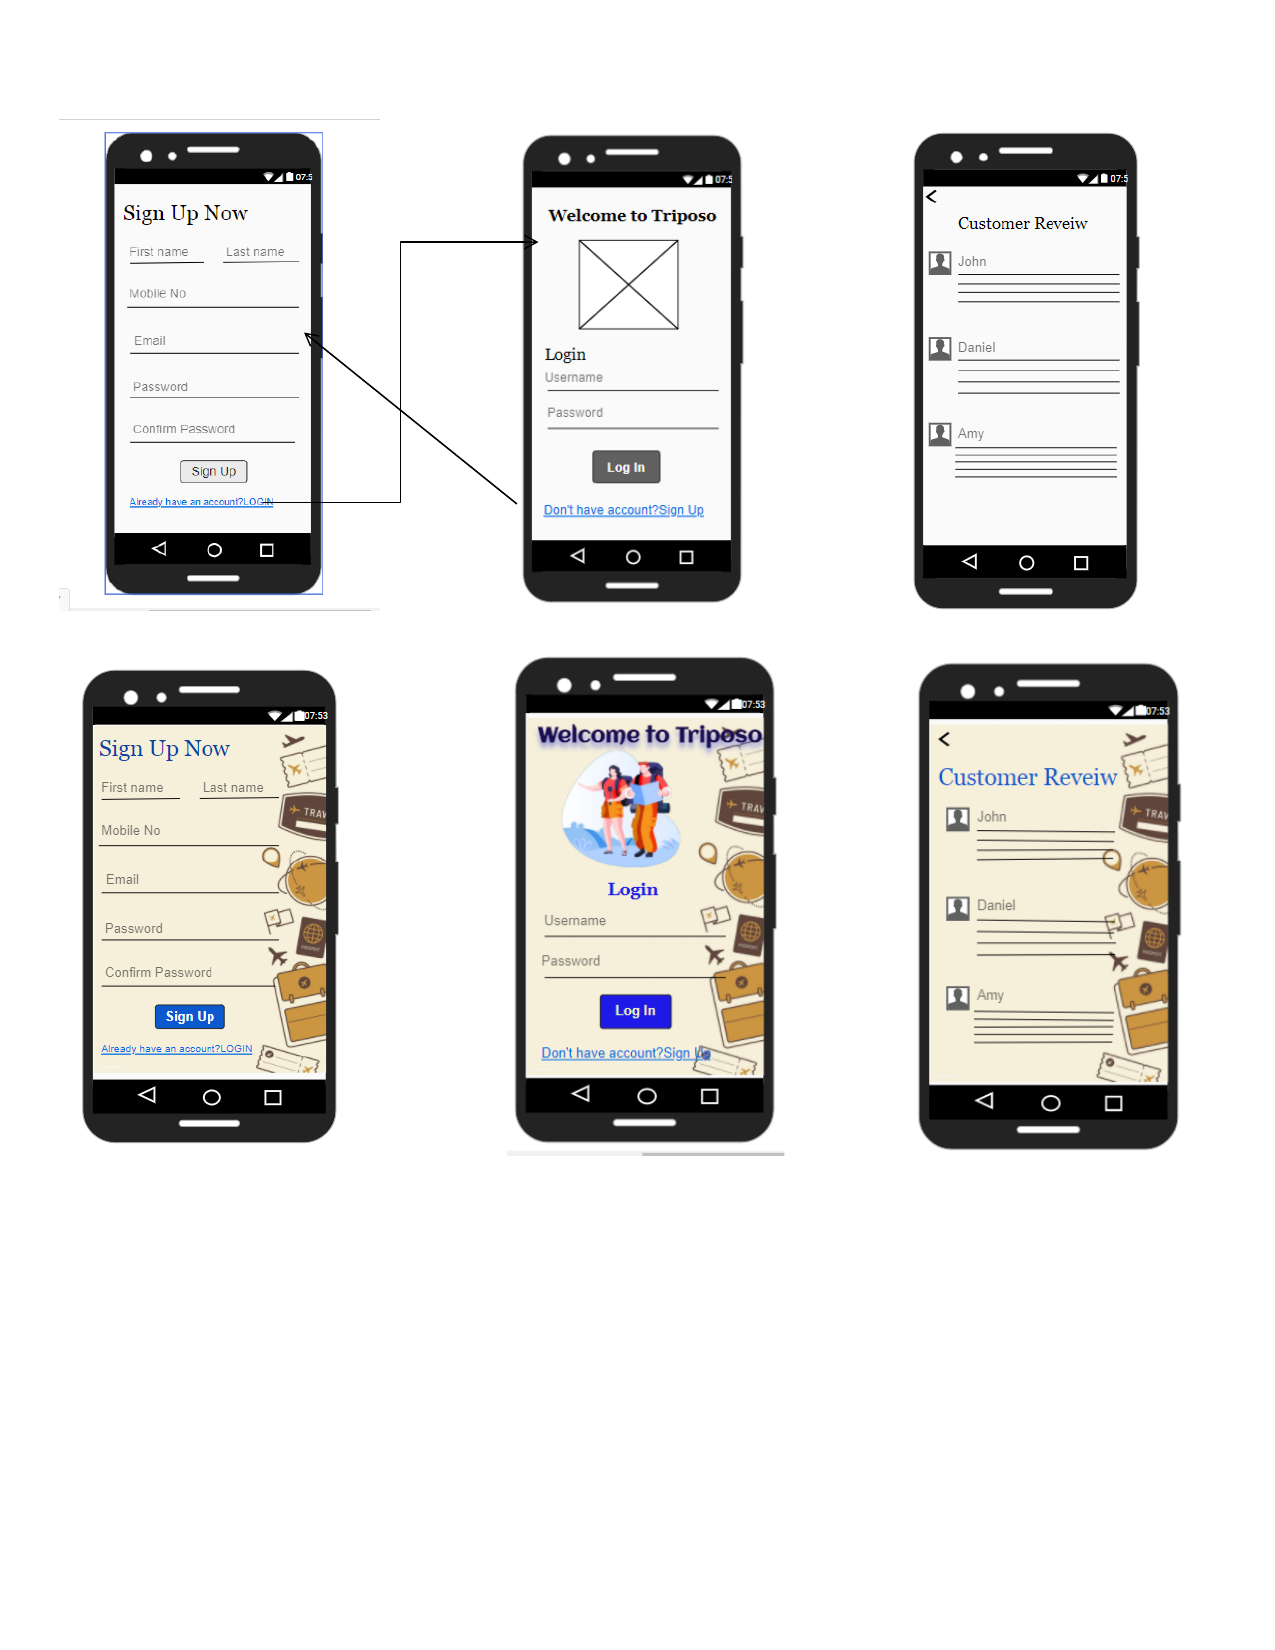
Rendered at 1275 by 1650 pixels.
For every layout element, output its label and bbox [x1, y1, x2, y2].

picture [506, 650, 784, 1154]
picture [904, 117, 1149, 621]
picture [503, 127, 762, 620]
picture [910, 656, 1189, 1154]
picture [59, 119, 380, 611]
picture [70, 666, 346, 1151]
